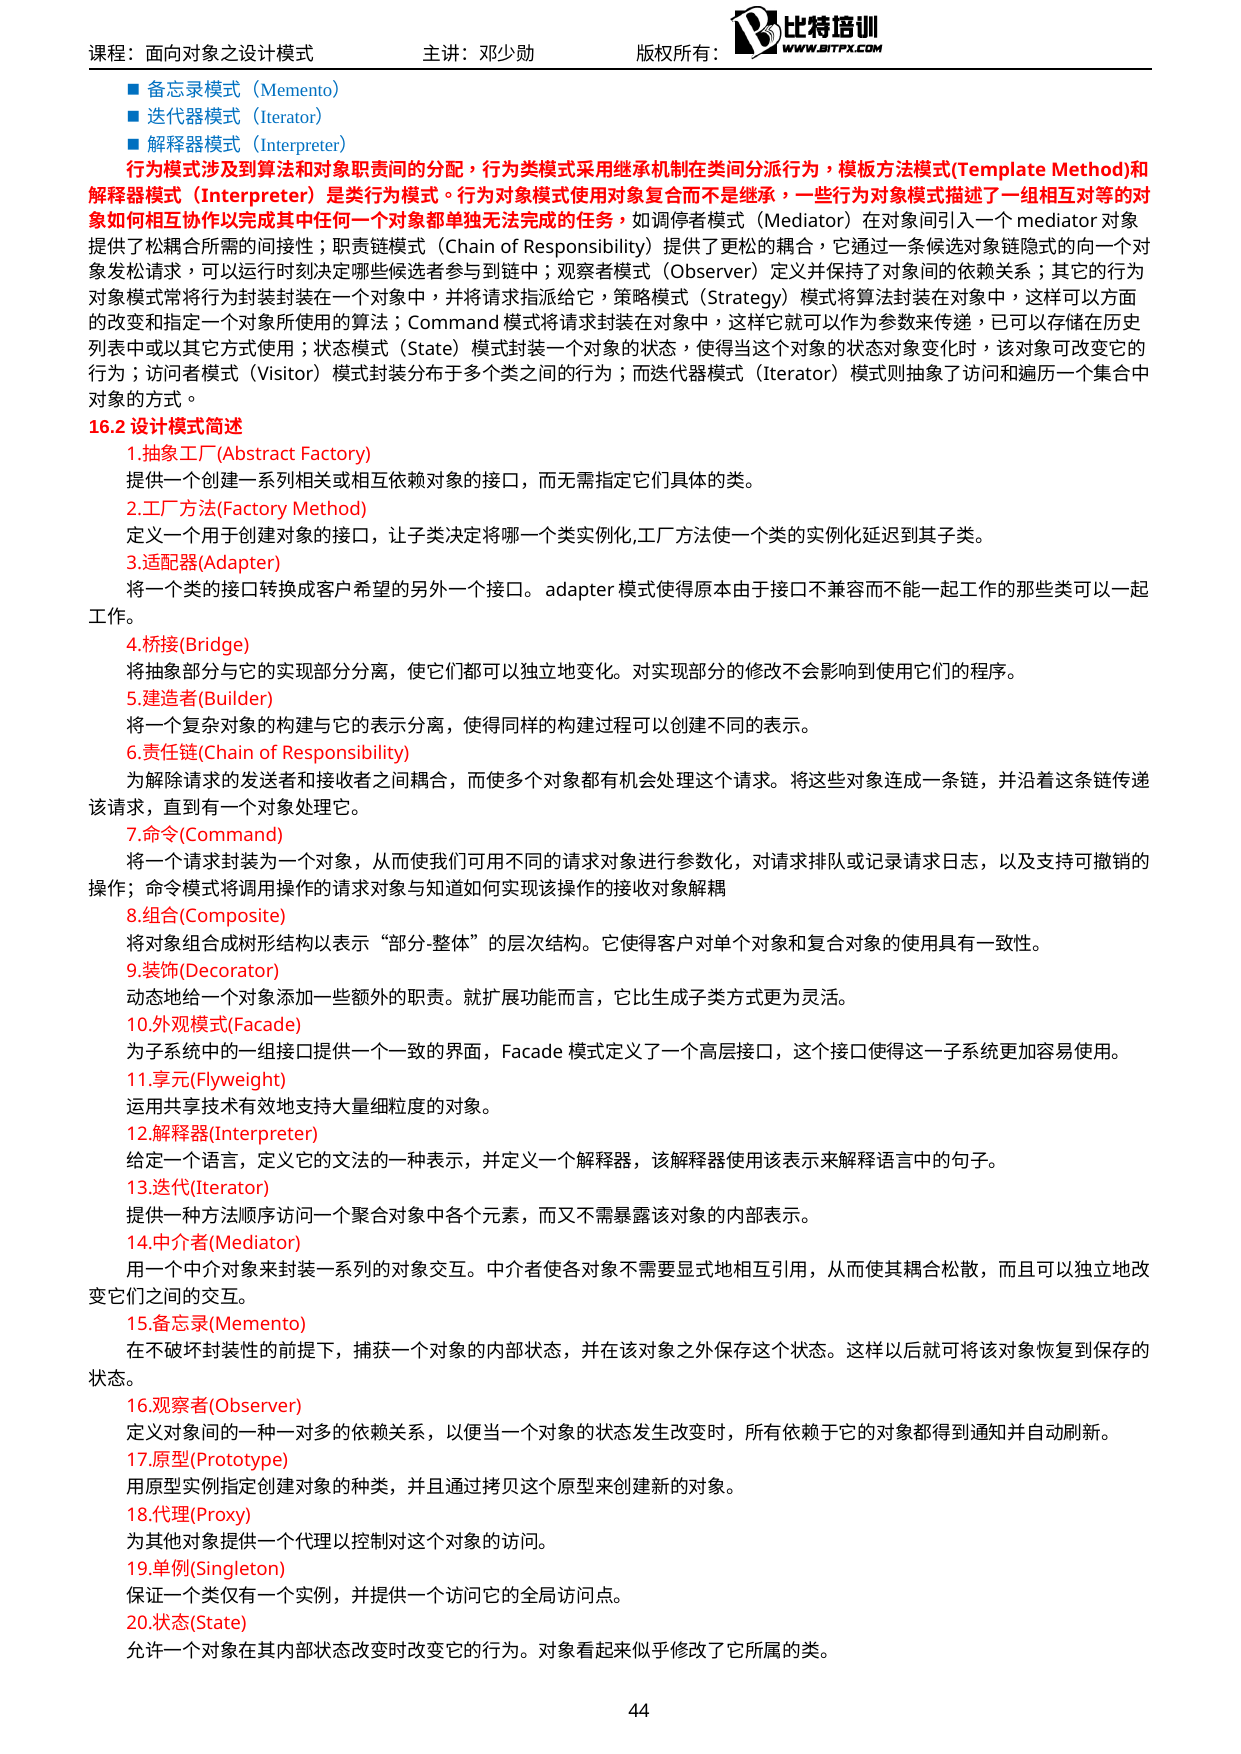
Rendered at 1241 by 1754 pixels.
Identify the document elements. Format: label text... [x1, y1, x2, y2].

text 代理(Proxy) [89, 1499, 1152, 1526]
text 提供一个创建一系列相关或相互依赖对象的接口，而无需指定它们具体的类。 [89, 466, 1152, 493]
text 在不破坏封装性的前提下，捕获一个对象的内部状态，并在该对象之外保存这个状态。这样以后就可将该对象恢复到保存的状态。 [89, 1336, 1152, 1391]
text 将一个请求封装为一个对象，从而使我们可用不同的请求对象进行参数化，对请求排队或记录请求日志，以及支持可撤销的操作；命令模式将调用操作的请求对象与知道如何实现该操作的接收对象解耦 [89, 847, 1152, 901]
text 观察者(Observer) [89, 1391, 1152, 1418]
text 解释器模式（Interpreter） [89, 129, 1152, 157]
text 工厂方法(Factory Method) [89, 493, 1152, 521]
text 提供一种方法顺序访问一个聚合对象中各个元素，而又不需暴露该对象的内部表示。 [89, 1200, 1152, 1227]
text 迭代器模式（Iterator） [89, 102, 1152, 129]
picture [730, 6, 885, 61]
text 为子系统中的一组接口提供一个一致的界面，Facade 模式定义了一个高层接口，这个接口使得这一子系统更加容易使用。 [89, 1037, 1152, 1064]
text 装饰(Decorator) [89, 956, 1152, 983]
text 单例(Singleton) [89, 1554, 1152, 1581]
text 给定一个语言，定义它的文法的一种表示，并定义一个解释器，该解释器使用该表示来解释语言中的句子。 [89, 1146, 1152, 1173]
text 为其他对象提供一个代理以控制对这个对象的访问。 [89, 1526, 1152, 1554]
text 组合(Composite) [89, 901, 1152, 928]
text 将对象组合成树形结构以表示“部分-整体”的层次结构。它使得客户对单个对象和复合对象的使用具有一致性。 [89, 928, 1152, 956]
text 动态地给一个对象添加一些额外的职责。就扩展功能而言，它比生成子类方式更为灵活。 [89, 983, 1152, 1010]
subtitle 设计模式简述 [89, 412, 1152, 439]
text 为解除请求的发送者和接收者之间耦合，而使多个对象都有机会处理这个请求。将这些对象连成一条链，并沿着这条链传递该请求，直到有一个对象处理它。 [89, 765, 1152, 819]
text 状态(State) [89, 1608, 1152, 1635]
text 运用共享技术有效地支持大量细粒度的对象。 [89, 1091, 1152, 1119]
text 用原型实例指定创建对象的种类，并且通过拷贝这个原型来创建新的对象。 [89, 1472, 1152, 1499]
text 原型(Prototype) [89, 1445, 1152, 1472]
text 备忘录(Memento) [89, 1309, 1152, 1336]
text 建造者(Builder) [89, 684, 1152, 711]
text 定义对象间的一种一对多的依赖关系，以便当一个对象的状态发生改变时，所有依赖于它的对象都得到通知并自动刷新。 [89, 1418, 1152, 1445]
text 迭代(Iterator) [89, 1173, 1152, 1200]
text 外观模式(Facade) [89, 1010, 1152, 1037]
text 保证一个类仅有一个实例，并提供一个访问它的全局访问点。 [89, 1581, 1152, 1608]
text 将一个复杂对象的构建与它的表示分离，使得同样的构建过程可以创建不同的表示。 [89, 711, 1152, 738]
text 将一个类的接口转换成客户希望的另外一个接口。adapter模式使得原本由于接口不兼容而不能一起工作的那些类可以一起工作。 [89, 575, 1152, 629]
text 定义一个用于创建对象的接口，让子类决定将哪一个类实例化,工厂方法使一个类的实例化延迟到其子类。 [89, 521, 1152, 548]
text 抽象工厂(Abstract Factory) [89, 439, 1152, 466]
text 允许一个对象在其内部状态改变时改变它的行为。对象看起来似乎修改了它所属的类。 [89, 1635, 1152, 1662]
text 适配器(Adapter) [89, 548, 1152, 575]
text 责任链(Chain of Responsibility) [89, 738, 1152, 765]
text 用一个中介对象来封装一系列的对象交互。中介者使各对象不需要显式地相互引用，从而使其耦合松散，而且可以独立地改变它们之间的交互。 [89, 1254, 1152, 1309]
text 将抽象部分与它的实现部分分离，使它们都可以独立地变化。对实现部分的修改不会影响到使用它们的程序。 [89, 656, 1152, 684]
text 行为模式涉及到算法和对象职责间的分配，行为类模式采用继承机制在类间分派行为，模板方法模式(Template Method)和解释器模式（Interpreter）是类行为模式。行为对象模式使用对象复合而不是继承，一些行为对象模式描述了一组相互对等的对象如何相互协作以完成其中任何一个对象都单独无法完成的任务，如调停者模式（Mediator）在对象间引入一个mediator对象提供了松耦合所需的间接性；职责链模式（Chain of Responsibility）提供了更松的耦合，它通过一条候选对象链隐式的向一个对象发松请求，可以运行时刻决定哪些候选者参与到链中；观察者模式（Observer）定义并保持了对象间的依赖关系；其它的行为对象模式常将行为封装封装在一个对象中，并将请求指派给它，策略模式（Strategy）模式将算法封装在对象中，这样可以方面的改变和指定一个对象所使用的算法；Command模式将请求封装在对象中，这样它就可以作为参数来传递，已可以存储在历史列表中或以其它方式使用；状态模式（State）模式封装一个对象的状态，使得当这个对象的状态对象变化时，该对象可改变它的行为；访问者模式（Visitor）模式封装分布于多个类之间的行为；而迭代器模式（Iterator）模式则抽象了访问和遍历一个集合中对象的方式。 [89, 157, 1152, 412]
text 解释器(Interpreter) [89, 1119, 1152, 1146]
text 命令(Command) [89, 819, 1152, 847]
text 桥接(Bridge) [89, 629, 1152, 656]
text 中介者(Mediator) [89, 1227, 1152, 1254]
text 备忘录模式（Memento） [89, 75, 1152, 102]
text 享元(Flyweight) [89, 1064, 1152, 1091]
